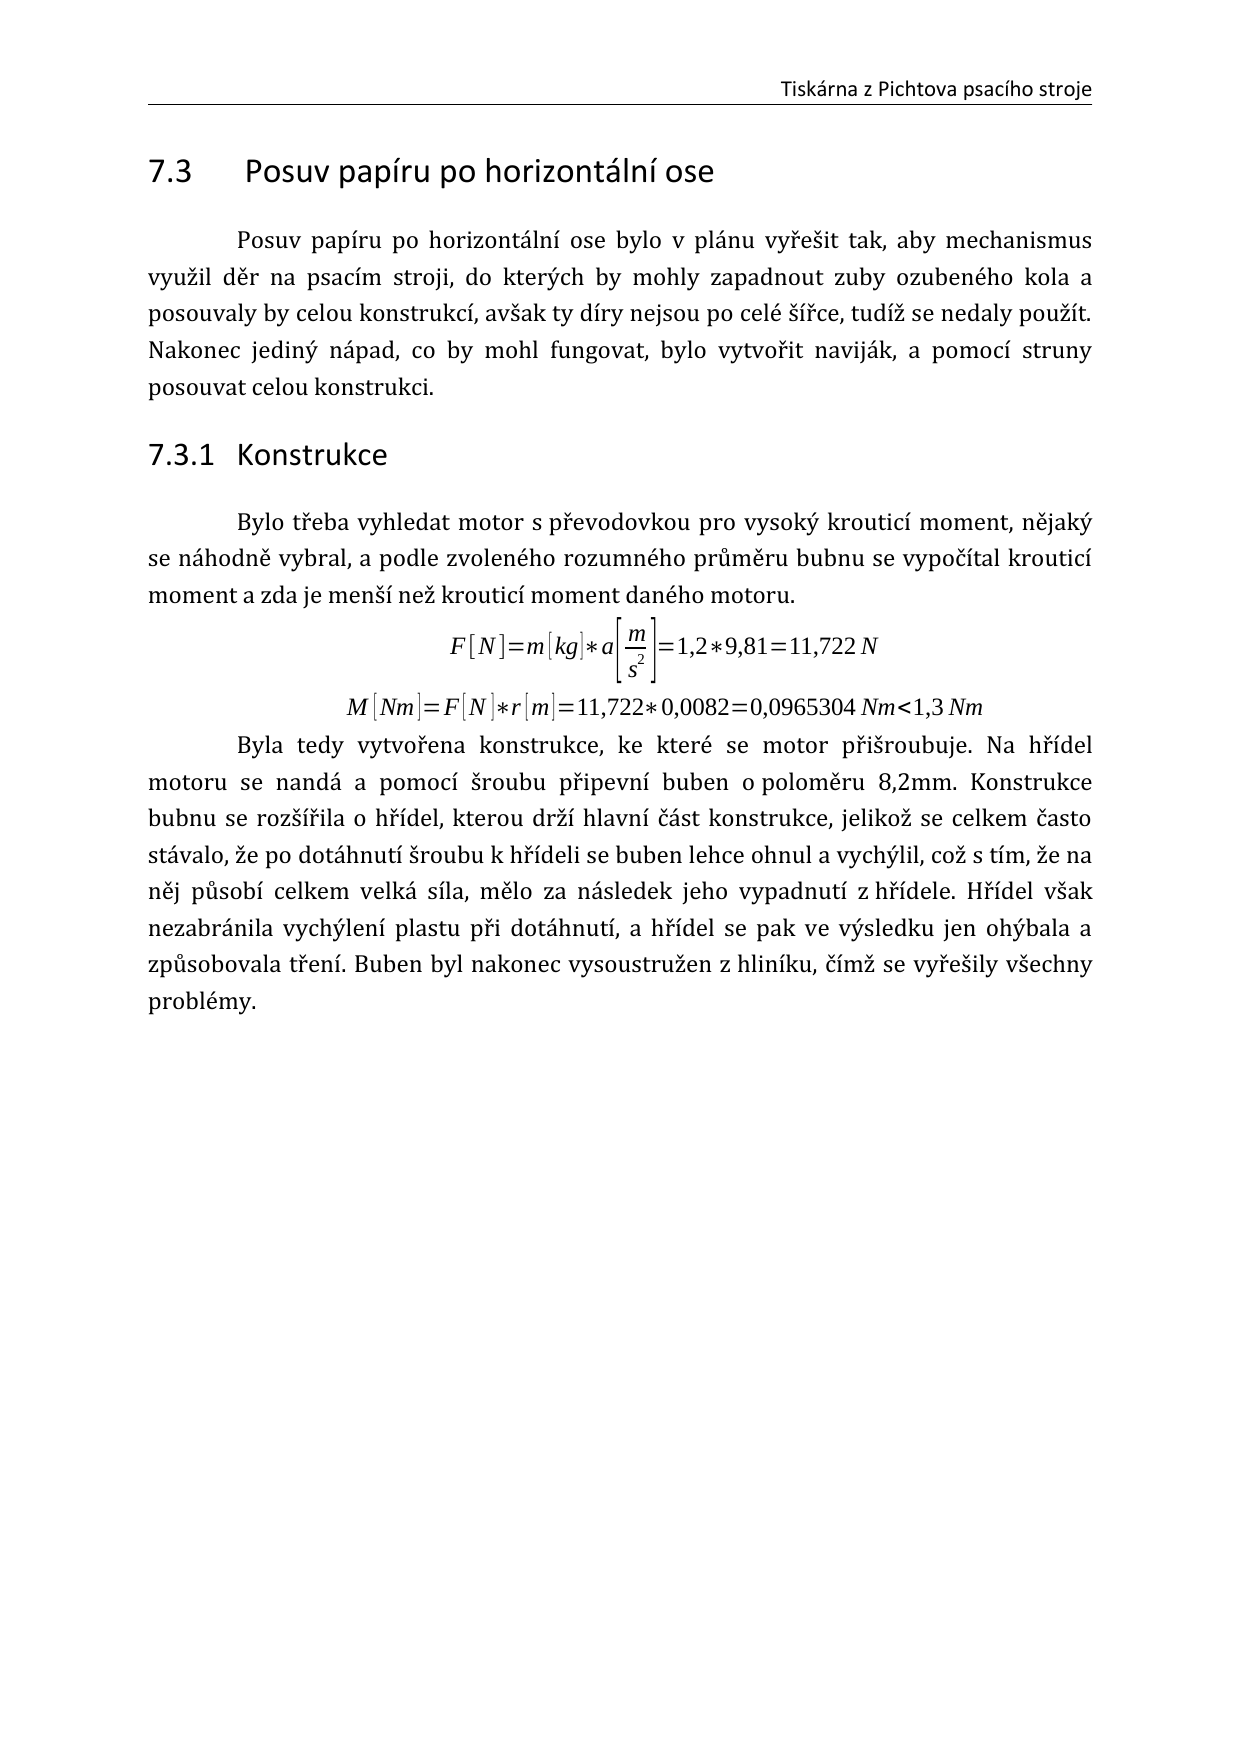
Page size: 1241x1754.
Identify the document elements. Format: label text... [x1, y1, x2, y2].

text Bylo třeba vyhledat motor s převodovkou pro vysoký krouticí moment, nějaký se náhodně vybral, a podle zvoleného rozumného průměru bubnu se vypočítal krouticí moment a zda je menší než krouticí moment daného motoru. [148, 506, 1092, 609]
text Posuv papíru po horizontální ose bylo v plánu vyřešit tak, aby mechanismus využil děr na psacím stroji, do kterých by mohly zapadnout zuby ozubeného kola a posouvaly by celou konstrukcí, avšak ty díry nejsou po celé šířce, tudíž se nedaly použít. Nakonec jediný nápad, co by mohl fungovat, bylo vytvořit naviják, a pomocí struny posouvat celou konstrukci. [148, 225, 1092, 401]
subtitle Posuv papíru po horizontální ose [148, 148, 1092, 191]
text Byla tedy vytvořena konstrukce, ke které se motor přišroubuje. Na hřídel motoru se nandá a pomocí šroubu připevní buben o poloměru 8,2mm. Konstrukce bubnu se rozšířila o hřídel, kterou drží hlavní část konstrukce, jelikož se celkem často stávalo, že po dotáhnutí šroubu k hřídeli se buben lehce ohnul a vychýlil, což s tím, že na něj působí celkem velká síla, mělo za následek jeho vypadnutí z hřídele. Hřídel však nezabránila vychýlení plastu při dotáhnutí, a hřídel se pak ve výsledku jen ohýbala a způsobovala tření. Buben byl nakonec vysoustružen z hliníku, čímž se vyřešily všechny problémy. [148, 730, 1092, 1015]
subtitle Konstrukce [148, 433, 1092, 473]
